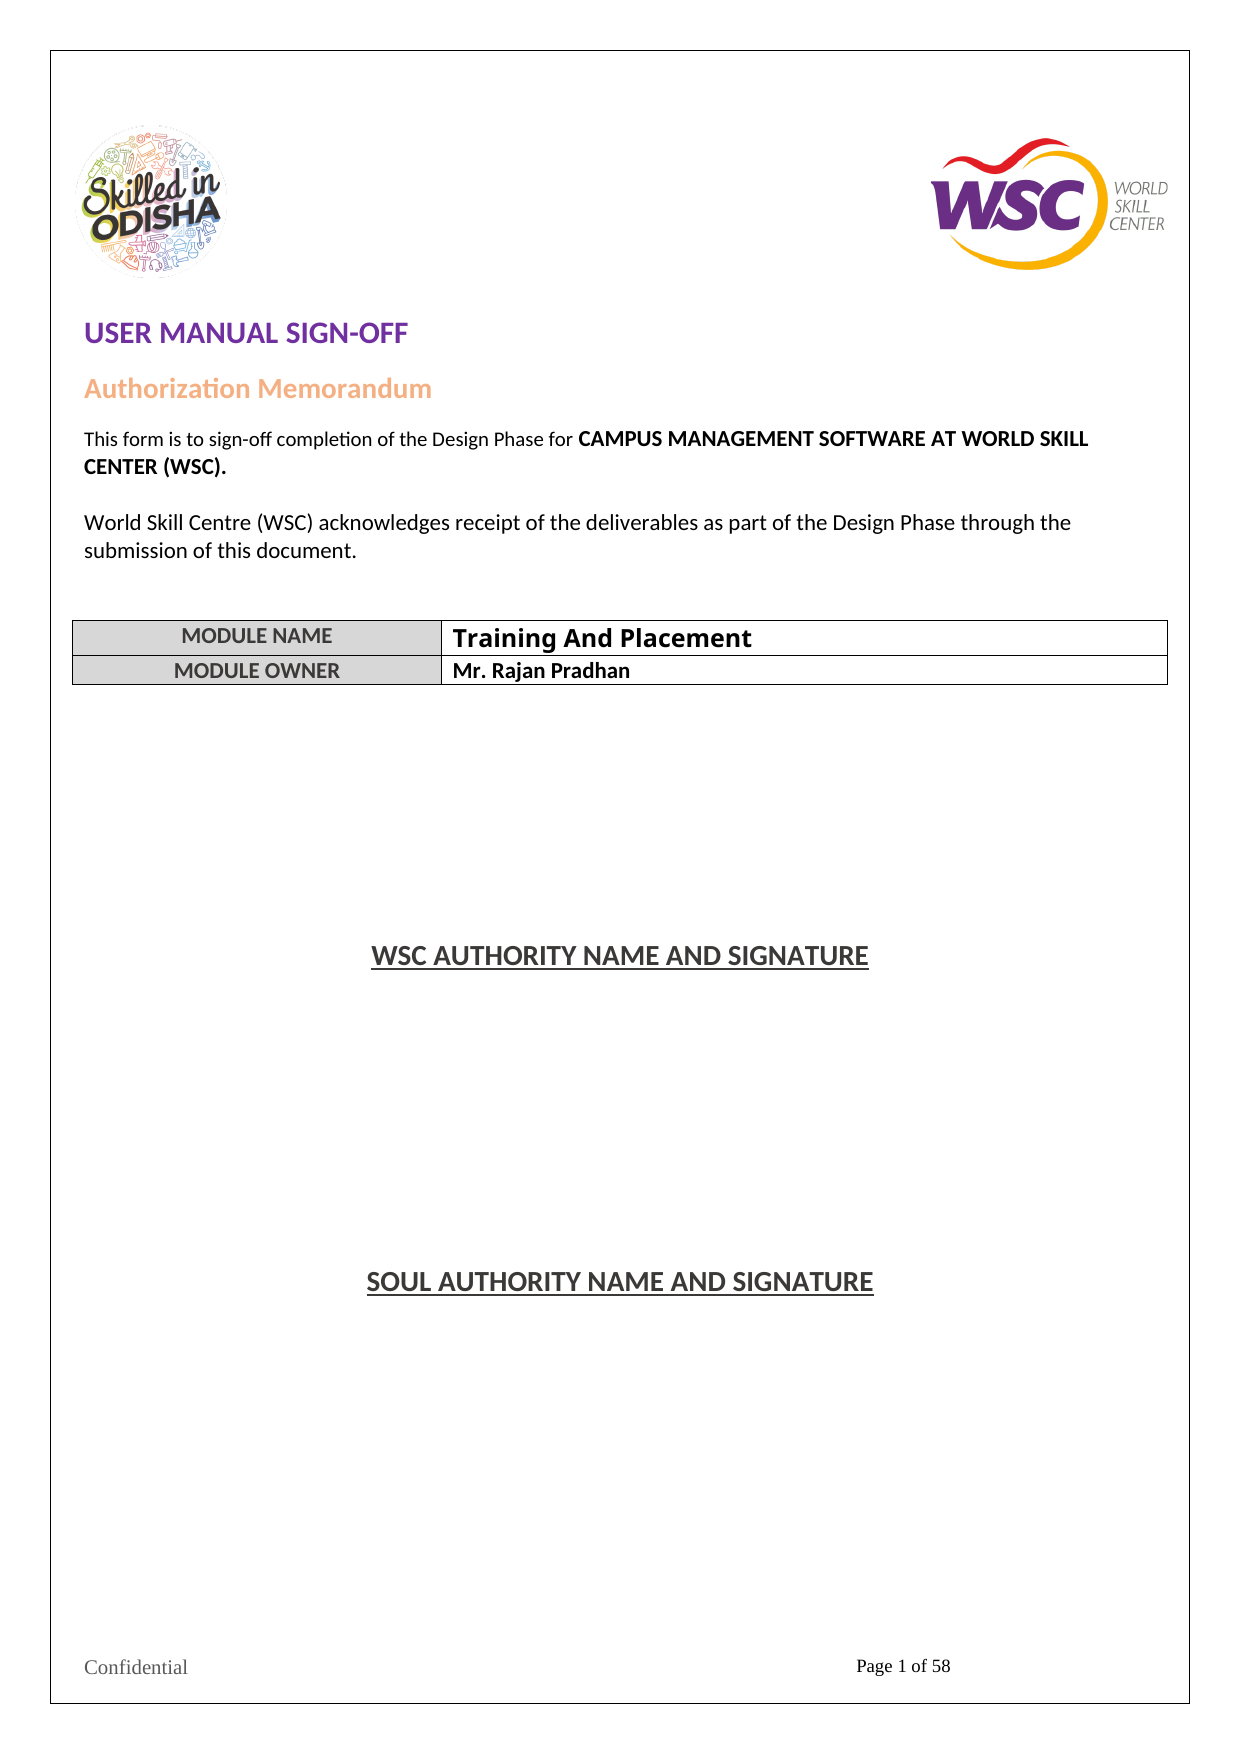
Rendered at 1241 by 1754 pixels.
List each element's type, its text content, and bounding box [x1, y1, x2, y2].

picture [930, 138, 1168, 270]
text SOUL AUTHORITY NAME AND SIGNATURE [84, 1263, 1156, 1299]
text WSC AUTHORITY NAME AND SIGNATURE [84, 937, 1156, 973]
text This form is to sign-off completion of the Design Phase for CAMPUS MANAGEMENT SOFTWARE AT WORLD SKILL CENTER (WSC). [84, 424, 1156, 480]
table_cell MODULE OWNER [73, 656, 441, 684]
table_header Training And Placement [442, 621, 1167, 655]
picture [75, 125, 227, 278]
text USER MANUAL SIGN-OFF [84, 313, 1156, 351]
table_cell Mr. Rajan Pradhan [442, 656, 1167, 684]
text World Skill Centre (WSC) acknowledges receipt of the deliverables as part of the Design Phase through the submission of this document. [84, 508, 1156, 564]
table_header MODULE NAME [73, 621, 441, 655]
text Authorization Memorandum [84, 371, 1156, 406]
